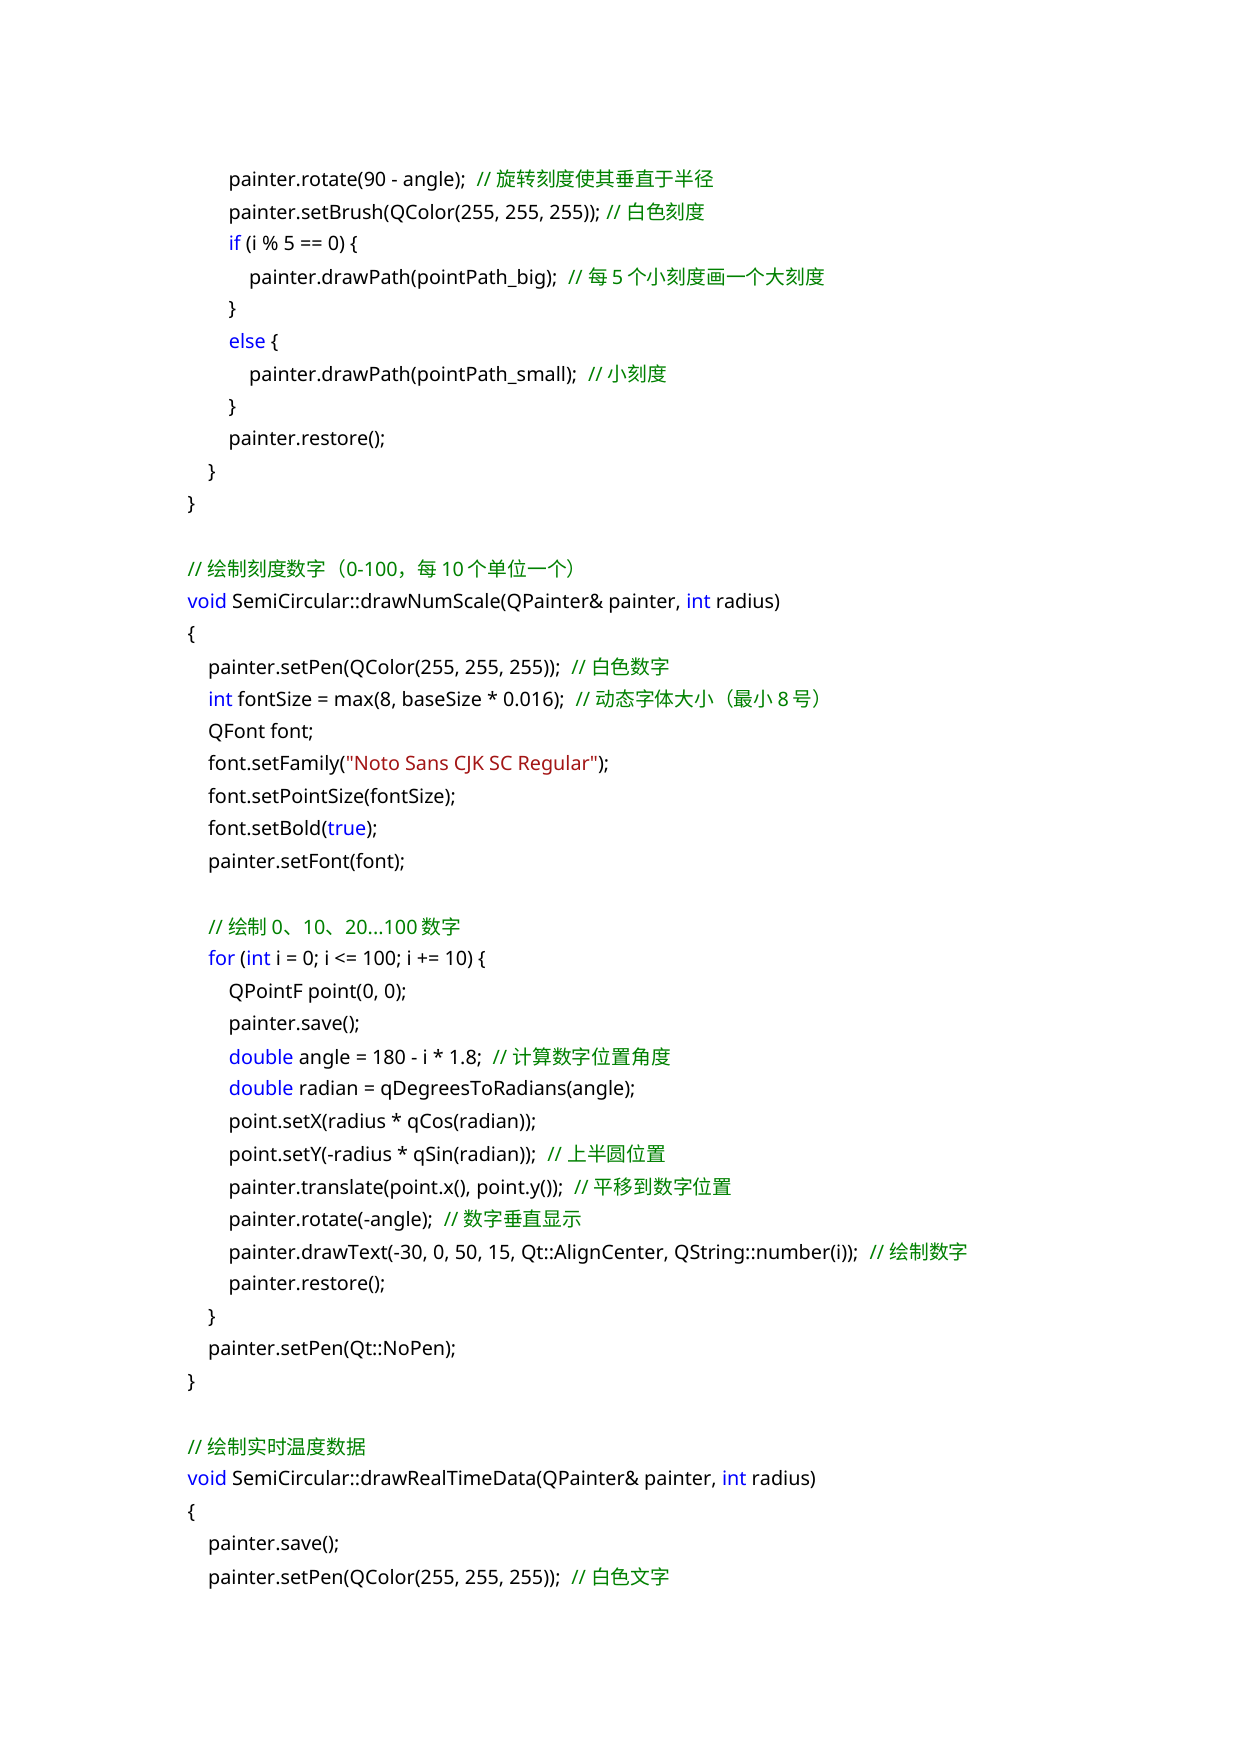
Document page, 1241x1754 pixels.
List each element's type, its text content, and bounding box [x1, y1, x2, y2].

text else { [187, 324, 1053, 357]
text painter.setBrush(QColor(255, 255, 255)); // 白色刻度 [187, 194, 1053, 227]
text painter.setPen(QColor(255, 255, 255)); // 白色数字 [187, 649, 1053, 682]
text point.setY(-radius * qSin(radian)); // 上半圆位置 [187, 1137, 1053, 1169]
text font.setPointSize(fontSize); [187, 779, 1053, 812]
text if (i % 5 == 0) { [187, 227, 1053, 259]
text painter.drawText(-30, 0, 50, 15, Qt::AlignCenter, QString::number(i)); // 绘制数字 [187, 1234, 1053, 1267]
text painter.rotate(90 - angle); // 旋转刻度使其垂直于半径 [187, 162, 1053, 194]
text for (int i = 0; i <= 100; i += 10) { [187, 942, 1053, 974]
text painter.restore(); [187, 1267, 1053, 1299]
text QFont font; [187, 714, 1053, 747]
text { [187, 617, 1053, 649]
text painter.drawPath(pointPath_big); // 每5个小刻度画一个大刻度 [187, 259, 1053, 292]
text } [187, 487, 1053, 519]
text font.setBold(true); [187, 812, 1053, 844]
text double radian = qDegreesToRadians(angle); [187, 1072, 1053, 1104]
text } [187, 1299, 1053, 1332]
text font.setFamily("Noto Sans CJK SC Regular"); [187, 747, 1053, 779]
text void SemiCircular::drawRealTimeData(QPainter& painter, int radius) [187, 1462, 1053, 1494]
text } [187, 292, 1053, 324]
text painter.restore(); [187, 422, 1053, 454]
text int fontSize = max(8, baseSize * 0.016); // 动态字体大小（最小8号） [187, 682, 1053, 714]
text painter.setPen(Qt::NoPen); [187, 1332, 1053, 1364]
text painter.rotate(-angle); // 数字垂直显示 [187, 1202, 1053, 1234]
text } [187, 454, 1053, 487]
text painter.save(); [187, 1007, 1053, 1039]
text void SemiCircular::drawNumScale(QPainter& painter, int radius) [187, 584, 1053, 617]
text // 绘制刻度数字（0-100，每10个单位一个） [187, 552, 1053, 584]
text } [187, 1364, 1053, 1397]
text // 绘制0、10、20...100数字 [187, 909, 1053, 942]
text { [187, 1494, 1053, 1527]
text QPointF point(0, 0); [187, 974, 1053, 1007]
text } [187, 389, 1053, 422]
text painter.setPen(QColor(255, 255, 255)); // 白色文字 [187, 1559, 1053, 1592]
text double angle = 180 - i * 1.8; // 计算数字位置角度 [187, 1039, 1053, 1072]
text painter.setFont(font); [187, 844, 1053, 877]
text painter.translate(point.x(), point.y()); // 平移到数字位置 [187, 1169, 1053, 1202]
text point.setX(radius * qCos(radian)); [187, 1104, 1053, 1137]
text painter.drawPath(pointPath_small); // 小刻度 [187, 357, 1053, 389]
text // 绘制实时温度数据 [187, 1429, 1053, 1462]
text painter.save(); [187, 1527, 1053, 1559]
